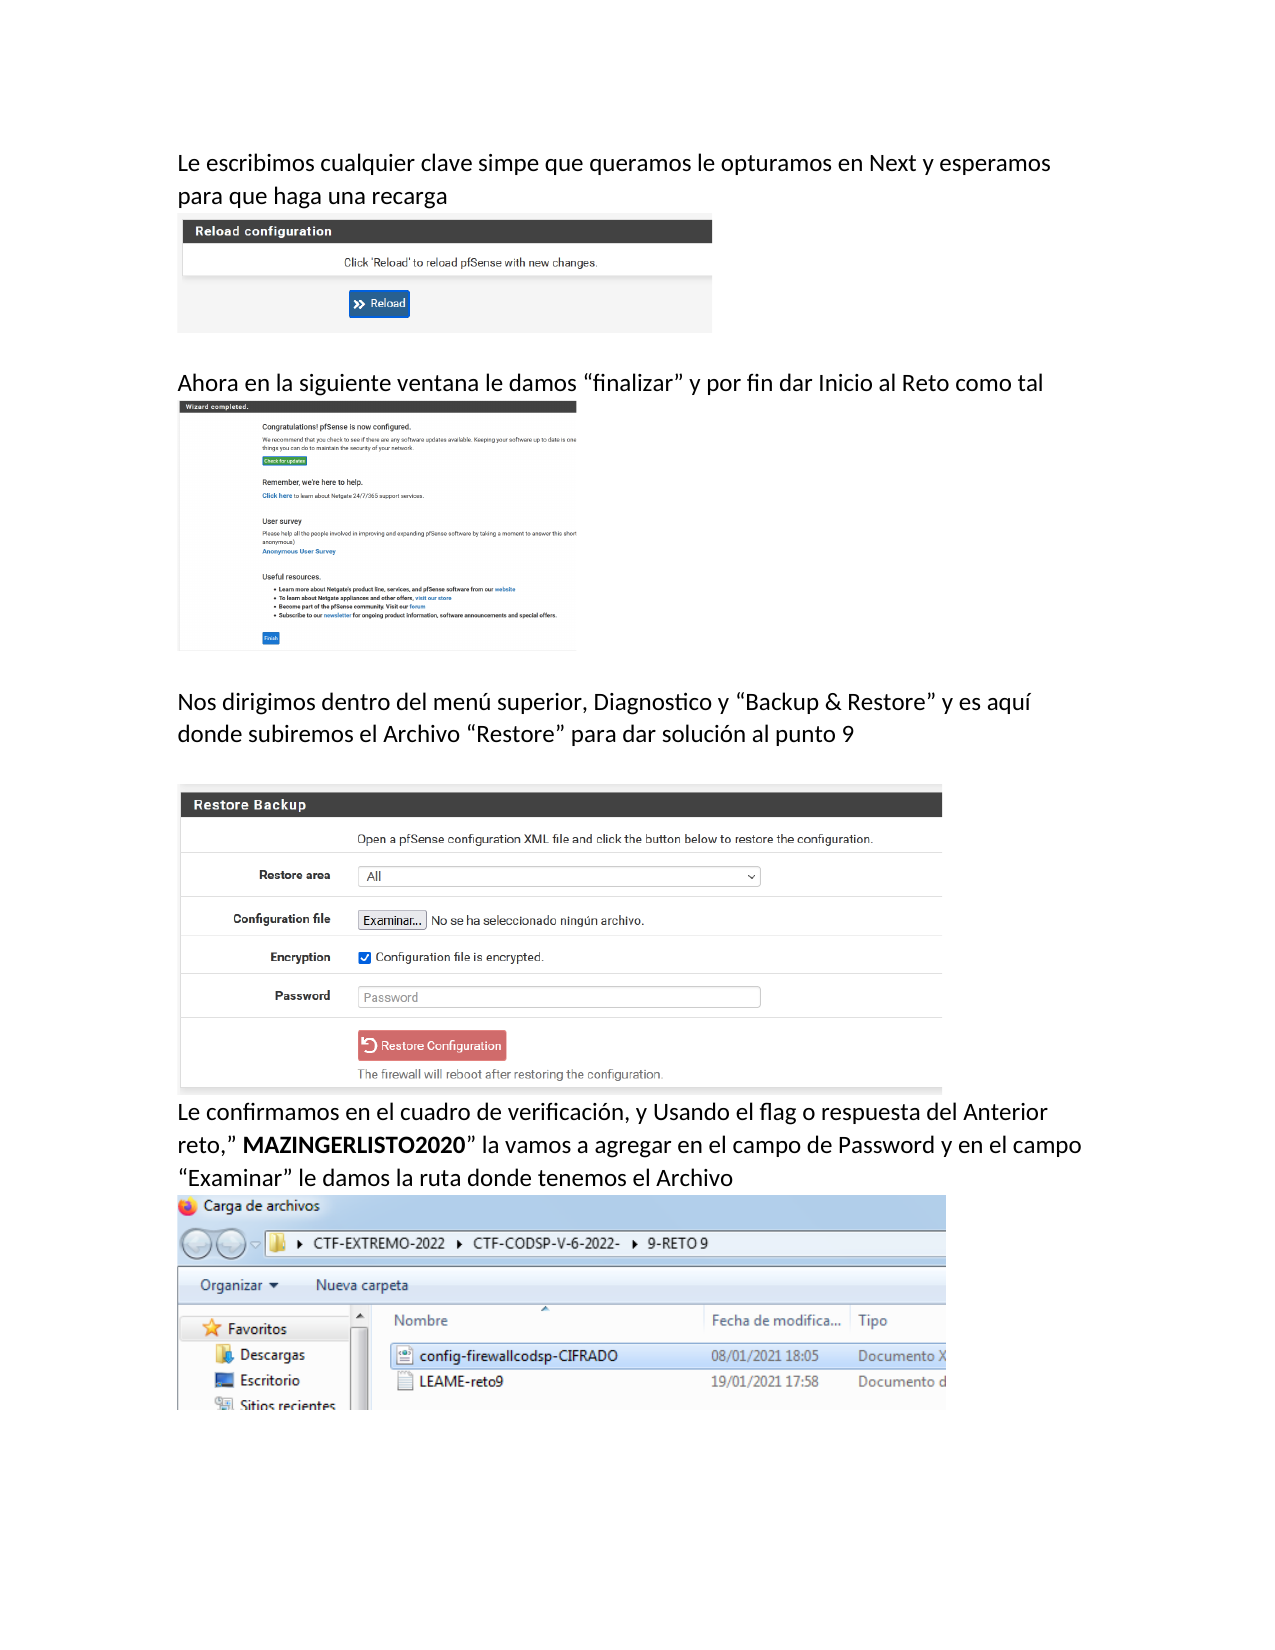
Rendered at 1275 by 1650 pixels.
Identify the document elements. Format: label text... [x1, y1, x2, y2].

text Nos dirigimos dentro del menú superior, Diagnostico y “Backup & Restore” y es aquí donde subiremos el Archivo “Restore” para dar solución al punto 9 [177, 686, 1098, 749]
text Le escribimos cualquier clave simpe que queramos le opturamos en Next y esperamos para que haga una recarga [177, 148, 1098, 211]
picture [177, 784, 943, 1095]
text Le confirmamos en el cuadro de verificación, y Usando el flag o respuesta del Anterior reto,” MAZINGERLISTO2020” la vamos a agregar en el campo de Password y en el campo “Examinar” le damos la ruta donde tenemos el Archivo [177, 1096, 1098, 1193]
picture [177, 213, 713, 333]
picture [177, 400, 577, 651]
picture [177, 1195, 946, 1410]
text Ahora en la siguiente ventana le damos “finalizar” y por fin dar Inicio al Reto como tal [177, 368, 1098, 398]
